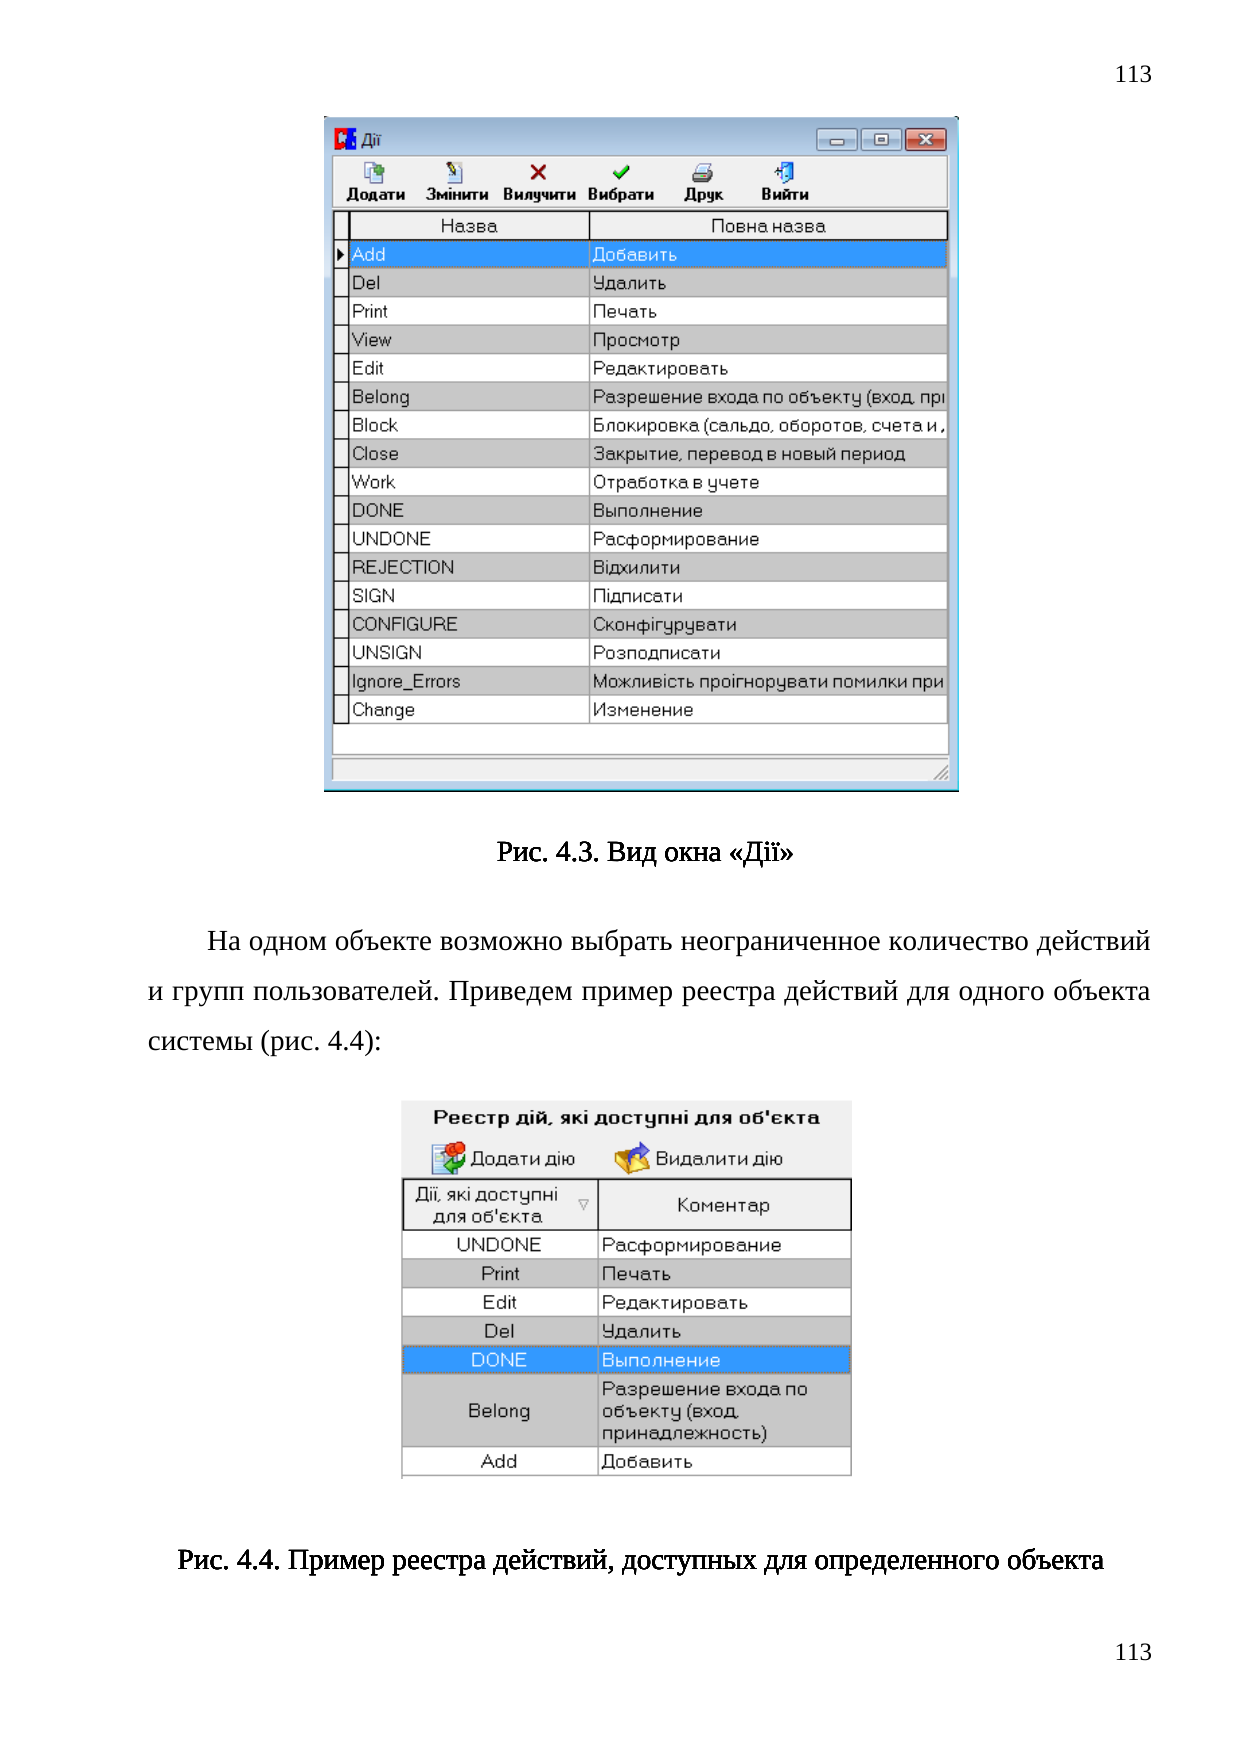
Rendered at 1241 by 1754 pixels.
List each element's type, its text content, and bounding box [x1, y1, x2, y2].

picture [400, 1098, 852, 1479]
picture [324, 116, 959, 792]
text На одном объекте возможно выбрать неограниченное количество действий и групп пользователей. Приведем пример реестра действий для одного объекта системы (рис. 4.4): [148, 923, 1152, 1057]
